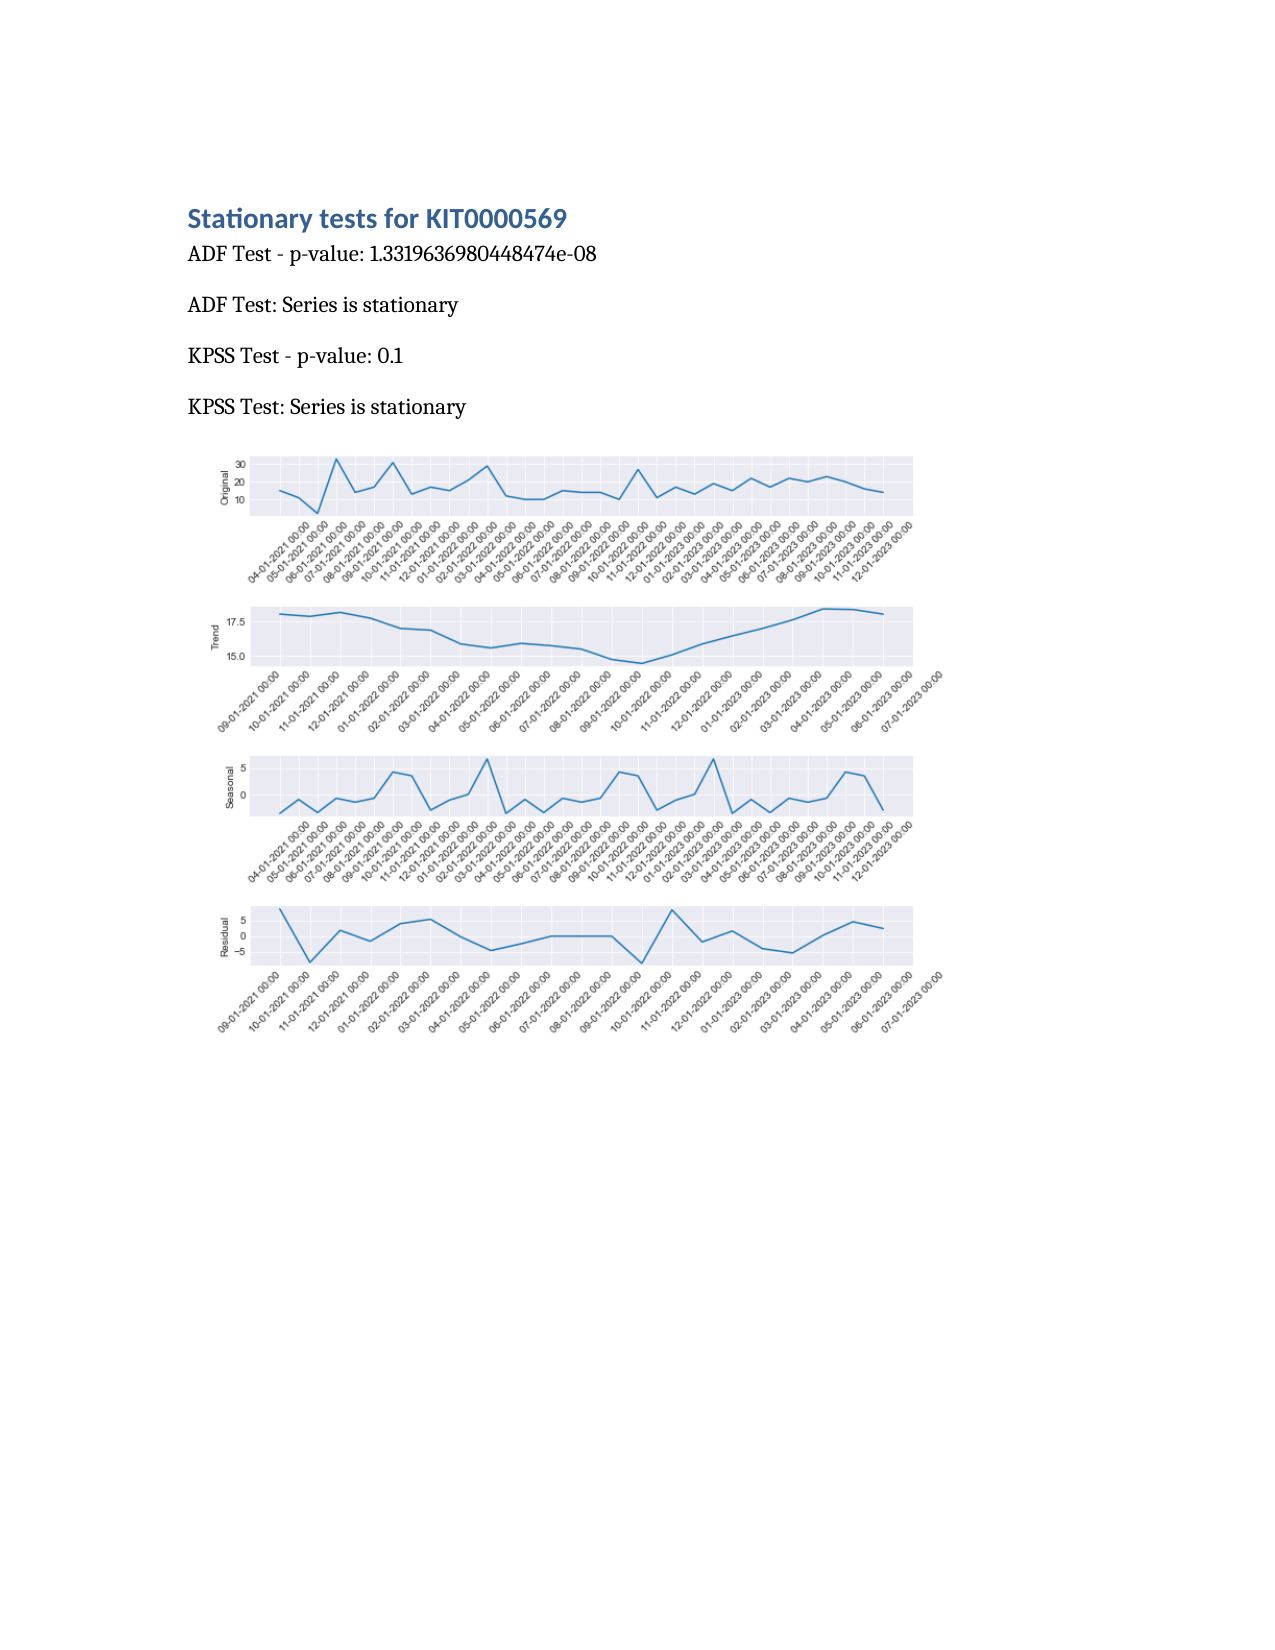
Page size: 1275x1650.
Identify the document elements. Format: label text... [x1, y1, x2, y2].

text KPSS Test - p-value: 0.1 [187, 343, 1087, 369]
text ADF Test: Series is stationary [187, 292, 1087, 318]
picture [206, 445, 957, 1046]
text ADF Test - p-value: 1.3319636980448474e-08 [187, 241, 1087, 267]
subtitle Stationary tests for KIT0000569 [187, 200, 1087, 236]
text KPSS Test: Series is stationary [187, 394, 1087, 420]
